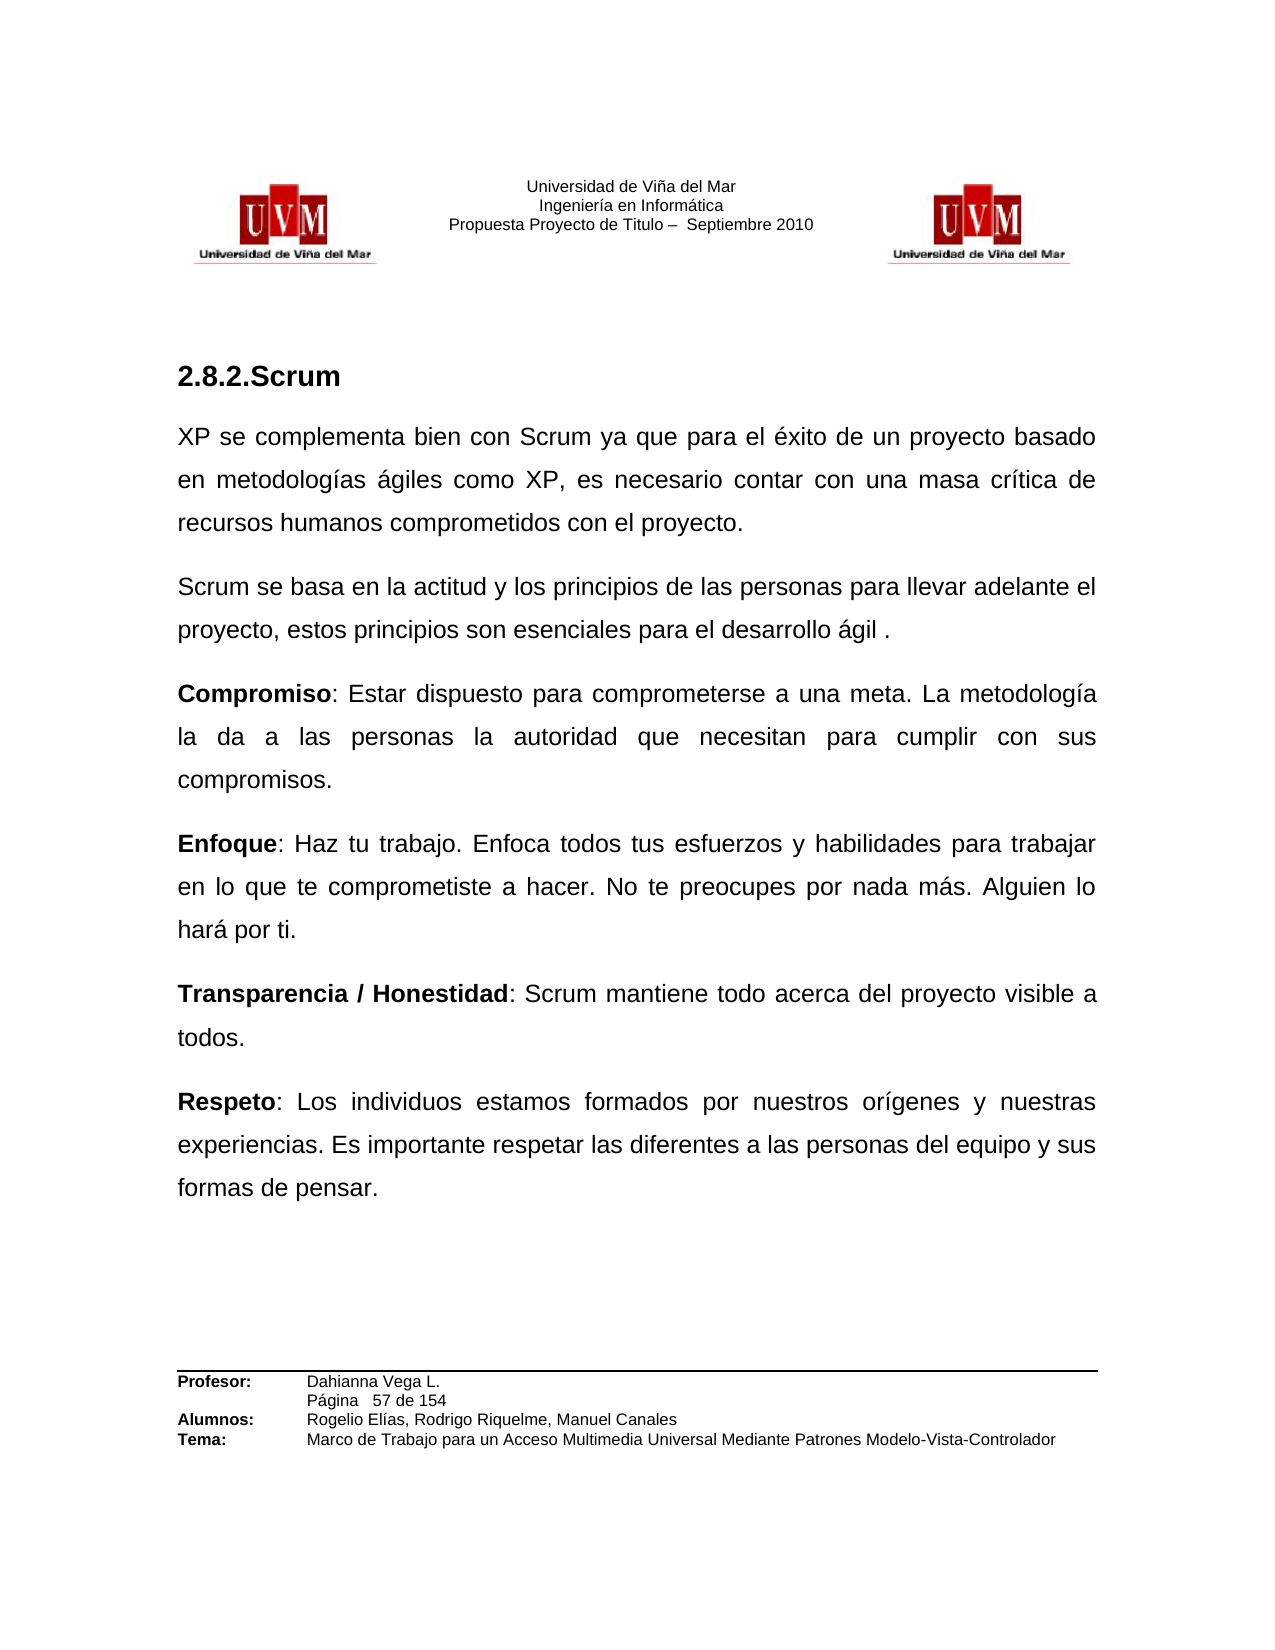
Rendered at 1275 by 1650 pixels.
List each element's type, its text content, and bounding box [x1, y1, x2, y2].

text XP se complementa bien con Scrum ya que para el éxito de un proyecto basado en metodologías ágiles como XP, es necesario contar con una masa crítica de recursos humanos comprometidos con el proyecto. [177, 422, 1098, 537]
picture [177, 176, 390, 267]
subtitle 2.8.2.Scrum [177, 359, 1098, 392]
text Enfoque: Haz tu trabajo. Enfoca todos tus esfuerzos y habilidades para trabajar en lo que te comprometiste a hacer. No te preocupes por nada más. Alguien lo hará por ti. [177, 829, 1098, 944]
picture [871, 176, 1084, 267]
text Transparencia / Honestidad: Scrum mantiene todo acerca del proyecto visible a todos. [177, 979, 1098, 1051]
text Compromiso: Estar dispuesto para comprometerse a una meta. La metodología la da a las personas la autoridad que necesitan para cumplir con sus compromisos. [177, 679, 1098, 794]
text Respeto: Los individuos estamos formados por nuestros orígenes y nuestras experiencias. Es importante respetar las diferentes a las personas del equipo y sus formas de pensar. [177, 1086, 1098, 1201]
text Scrum se basa en la actitud y los principios de las personas para llevar adelante el proyecto, estos principios son esenciales para el desarrollo ágil . [177, 572, 1098, 644]
